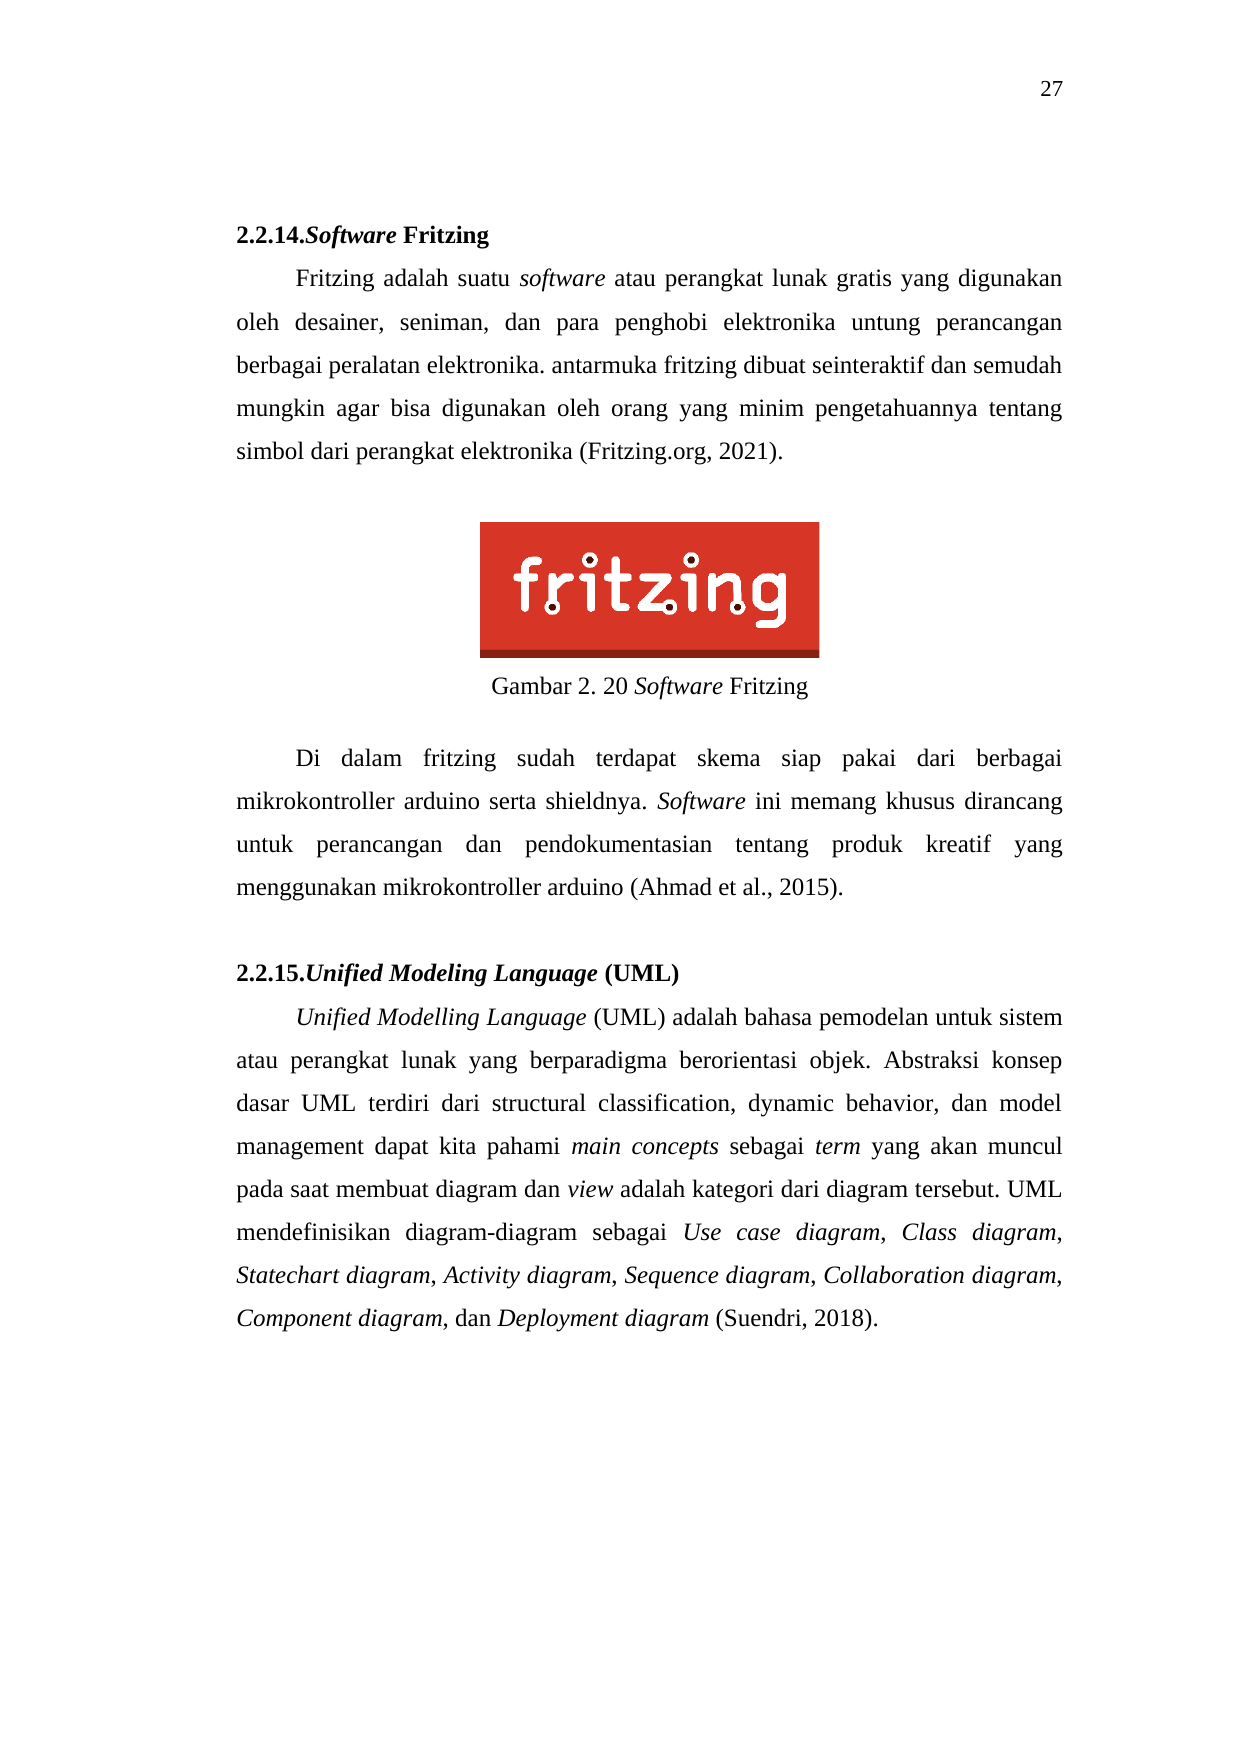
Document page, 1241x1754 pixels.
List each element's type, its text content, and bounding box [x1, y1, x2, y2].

subtitle 2.2.15.Unified Modeling Language (UML) [236, 958, 1063, 987]
list Fritzing adalah suatu software atau perangkat lunak gratis yang digunakan oleh desainer, seniman, dan para penghobi elektronika untung perancangan berbagai peralatan elektronika. antarmuka fritzing dibuat seinteraktif dan semudah mungkin agar bisa digunakan oleh orang yang minim pengetahuannya tentang simbol dari perangkat elektronika (Fritzing.org, 2021). [236, 263, 1063, 465]
text Gambar 2. 20 Software Fritzing [236, 671, 1063, 700]
picture [480, 522, 820, 658]
list Unified Modelling Language (UML) adalah bahasa pemodelan untuk sistem atau perangkat lunak yang berparadigma berorientasi objek. Abstraksi konsep dasar UML terdiri dari structural classification, dynamic behavior, dan model management dapat kita pahami main concepts sebagai term yang akan muncul pada saat membuat diagram dan view adalah kategori dari diagram tersebut. UML mendefinisikan diagram-diagram sebagai Use case diagram, Class diagram, Statechart diagram, Activity diagram, Sequence diagram, Collaboration diagram, Component diagram, dan Deployment diagram (Suendri, 2018). [236, 1002, 1063, 1332]
subtitle 2.2.14.Software Fritzing [236, 220, 1063, 249]
list Di dalam fritzing sudah terdapat skema siap pakai dari berbagai mikrokontroller arduino serta shieldnya. Software ini memang khusus dirancang untuk perancangan dan pendokumentasian tentang produk kreatif yang menggunakan mikrokontroller arduino (Ahmad et al., 2015). [236, 743, 1063, 901]
